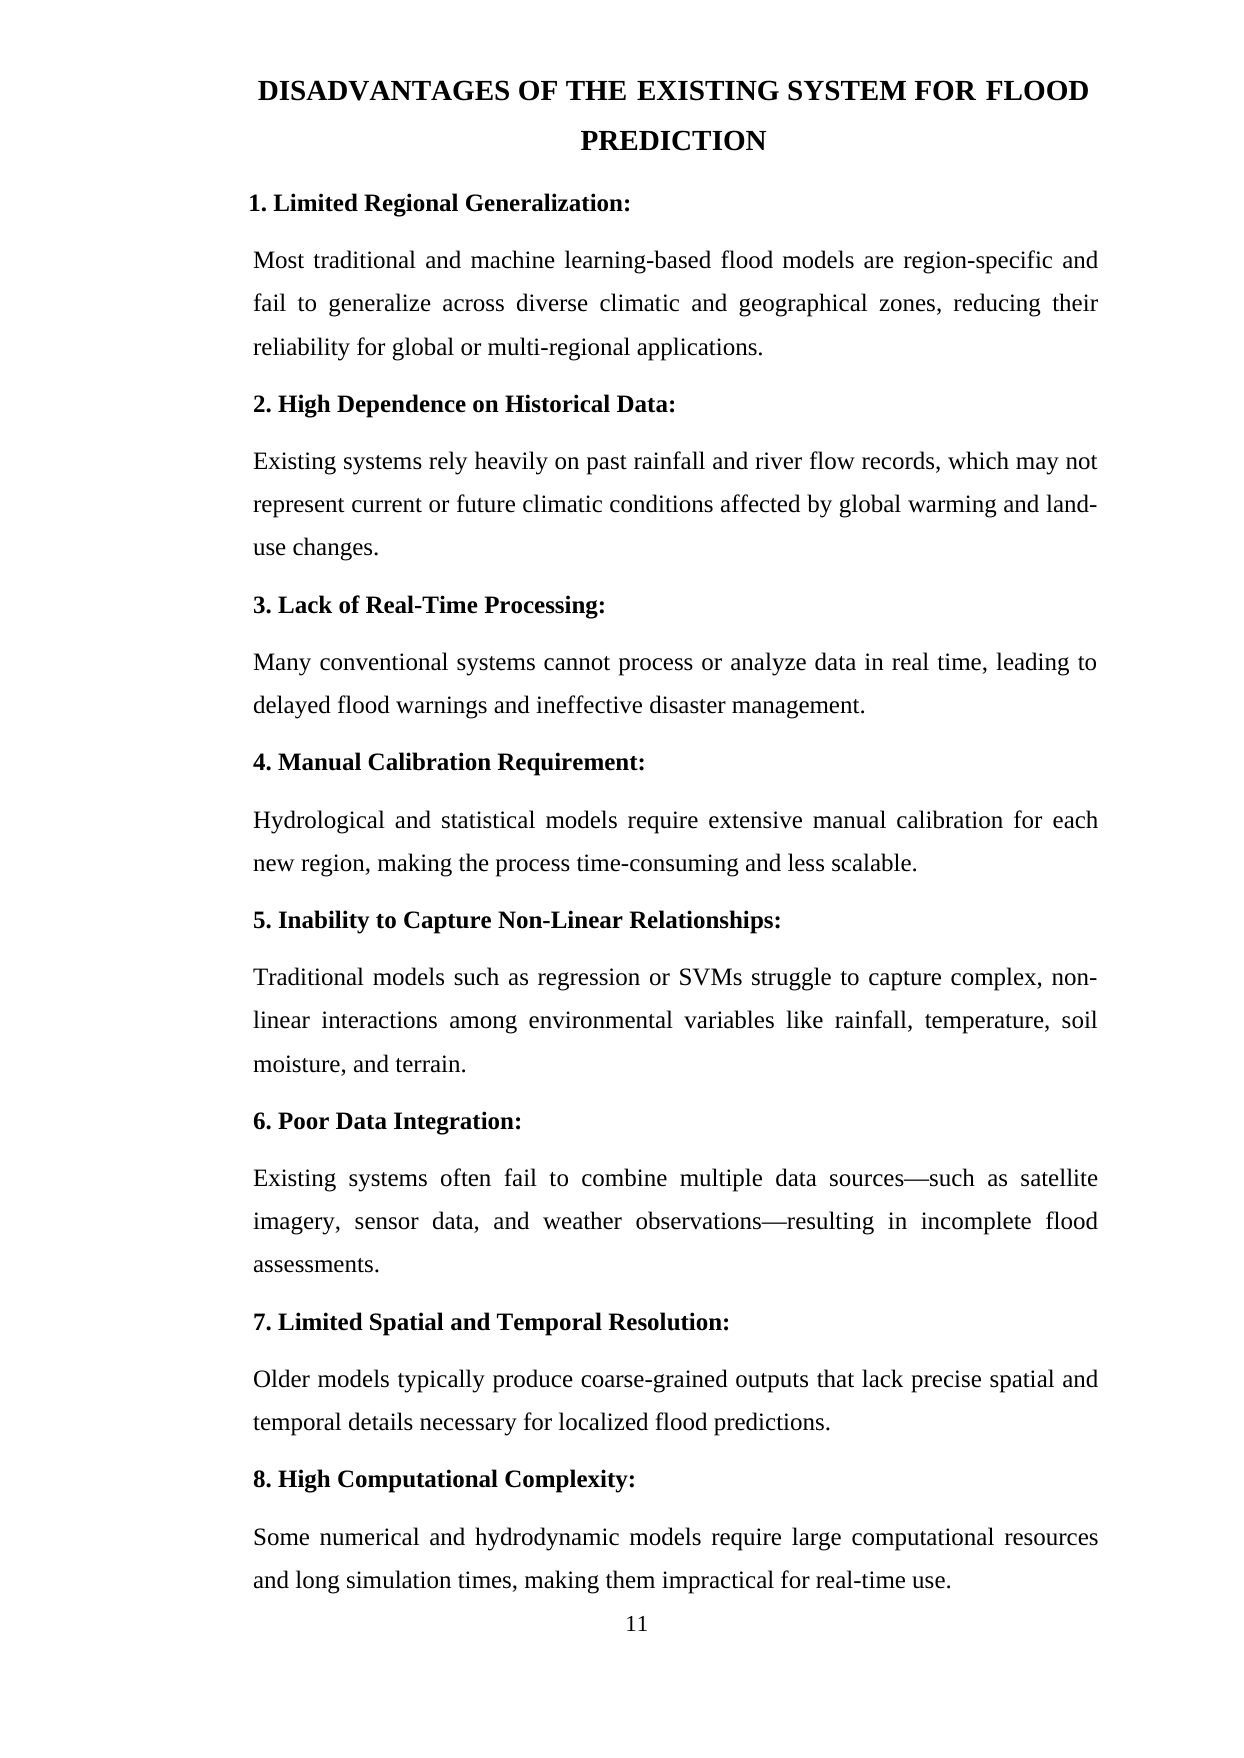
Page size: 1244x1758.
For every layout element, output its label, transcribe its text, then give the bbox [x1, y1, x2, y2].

text 7. Limited Spatial and Temporal Resolution: [253, 1307, 1099, 1336]
subtitle 1. Limited Regional Generalization: [248, 188, 1099, 217]
text Traditional models such as regression or SVMs struggle to capture complex, non-linear interactions among environmental variables like rainfall, temperature, soil moisture, and terrain. [253, 962, 1099, 1077]
text Existing systems rely heavily on past rainfall and river flow records, which may not represent current or future climatic conditions affected by global warming and land-use changes. [253, 446, 1099, 561]
text Hydrological and statistical models require extensive manual calibration for each new region, making the process time-consuming and less scalable. [253, 805, 1099, 877]
text Older models typically produce coarse-grained outputs that lack precise spatial and temporal details necessary for localized flood predictions. [253, 1364, 1099, 1436]
text Existing systems often fail to combine multiple data sources—such as satellite imagery, sensor data, and weather observations—resulting in incomplete flood assessments. [253, 1163, 1099, 1278]
text Many conventional systems cannot process or analyze data in real time, leading to delayed flood warnings and ineffective disaster management. [253, 647, 1099, 719]
text Most traditional and machine learning-based flood models are region-specific and fail to generalize across diverse climatic and geographical zones, reducing their reliability for global or multi-regional applications. [253, 245, 1099, 360]
text 3. Lack of Real-Time Processing: [253, 590, 1099, 618]
text 2. High Dependence on Historical Data: [253, 389, 1099, 418]
text 8. High Computational Complexity: [253, 1464, 1099, 1493]
text 5. Inability to Capture Non-Linear Relationships: [253, 905, 1099, 934]
subtitle DISADVANTAGES OF THE EXISTING SYSTEM FOR FLOOD PREDICTION [248, 73, 1099, 157]
text 6. Poor Data Integration: [253, 1106, 1099, 1135]
text Some numerical and hydrodynamic models require large computational resources and long simulation times, making them impractical for real-time use. [253, 1522, 1099, 1594]
text 4. Manual Calibration Requirement: [253, 747, 1099, 776]
